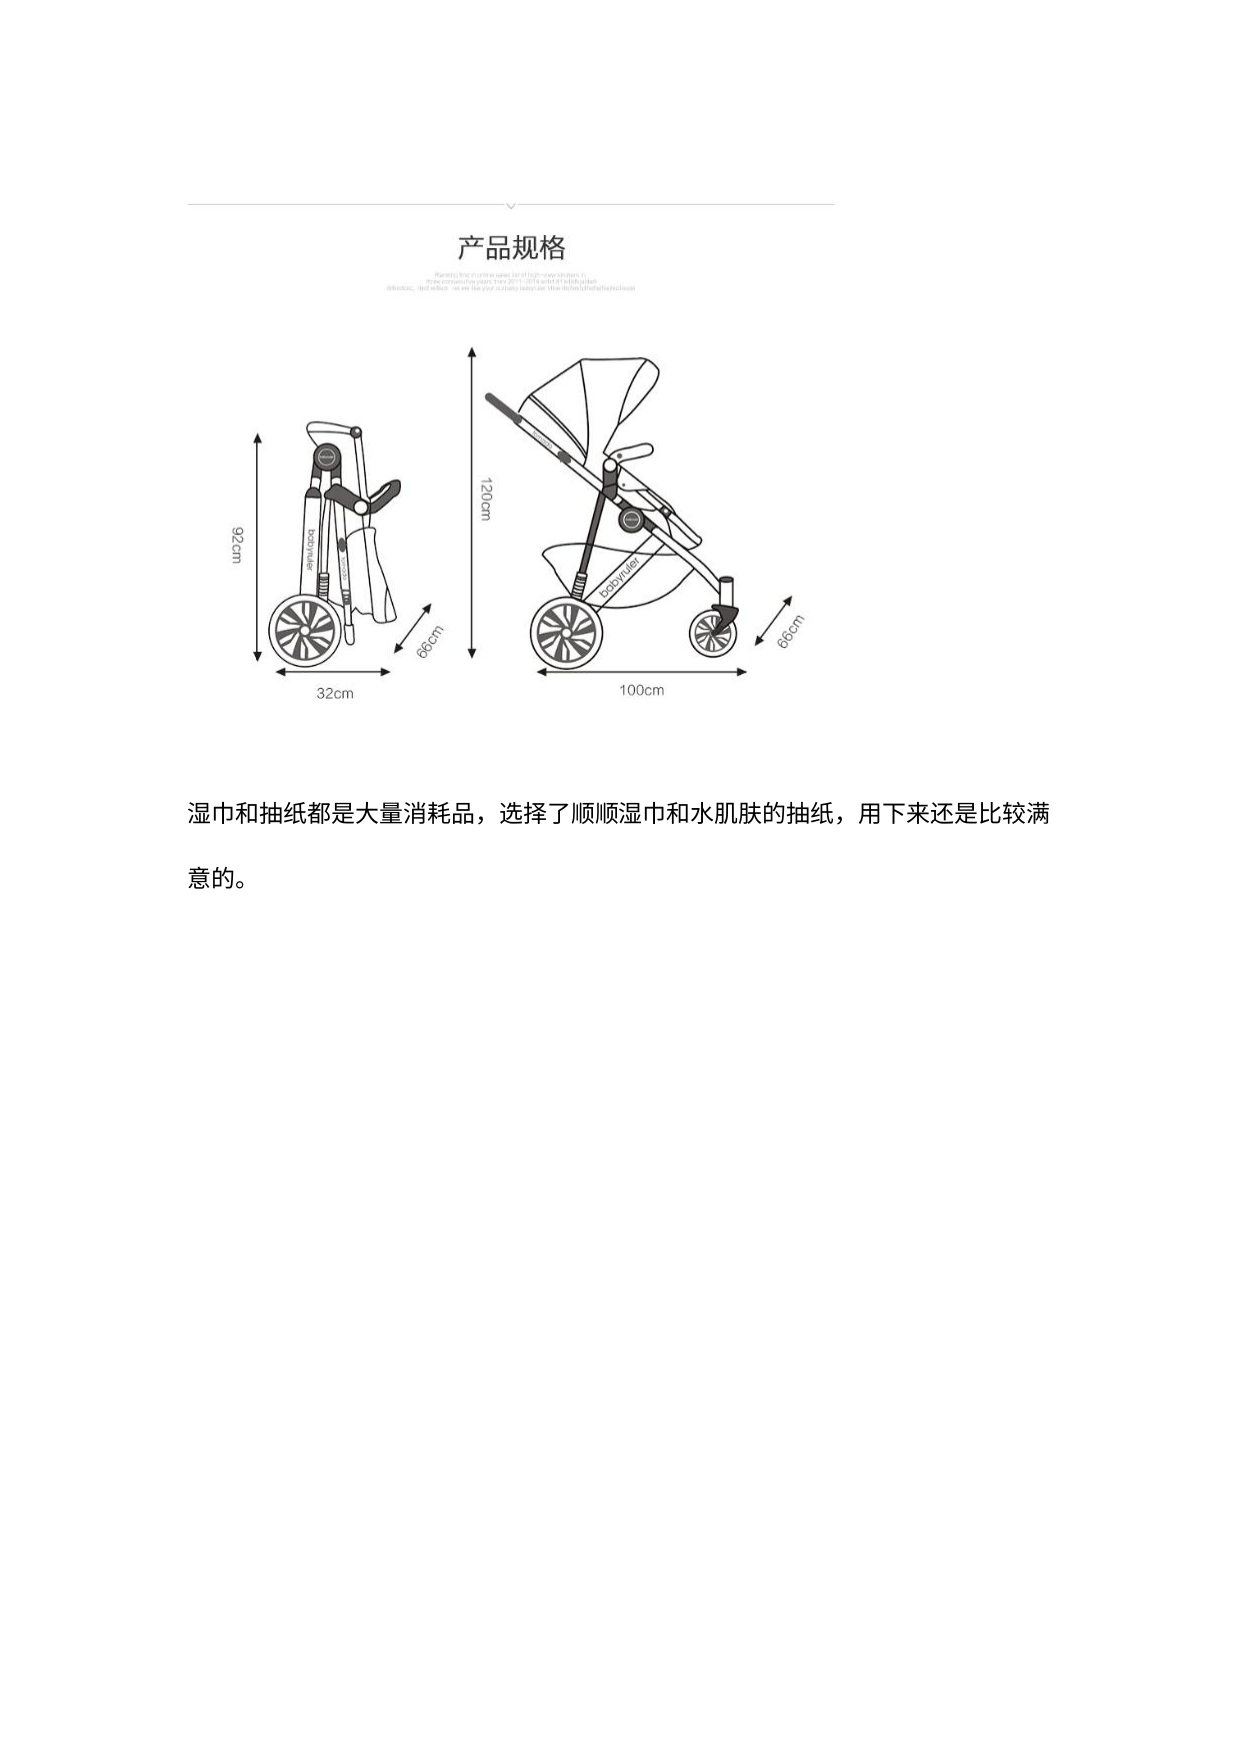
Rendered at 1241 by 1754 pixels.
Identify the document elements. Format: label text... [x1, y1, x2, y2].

picture [187, 194, 835, 720]
